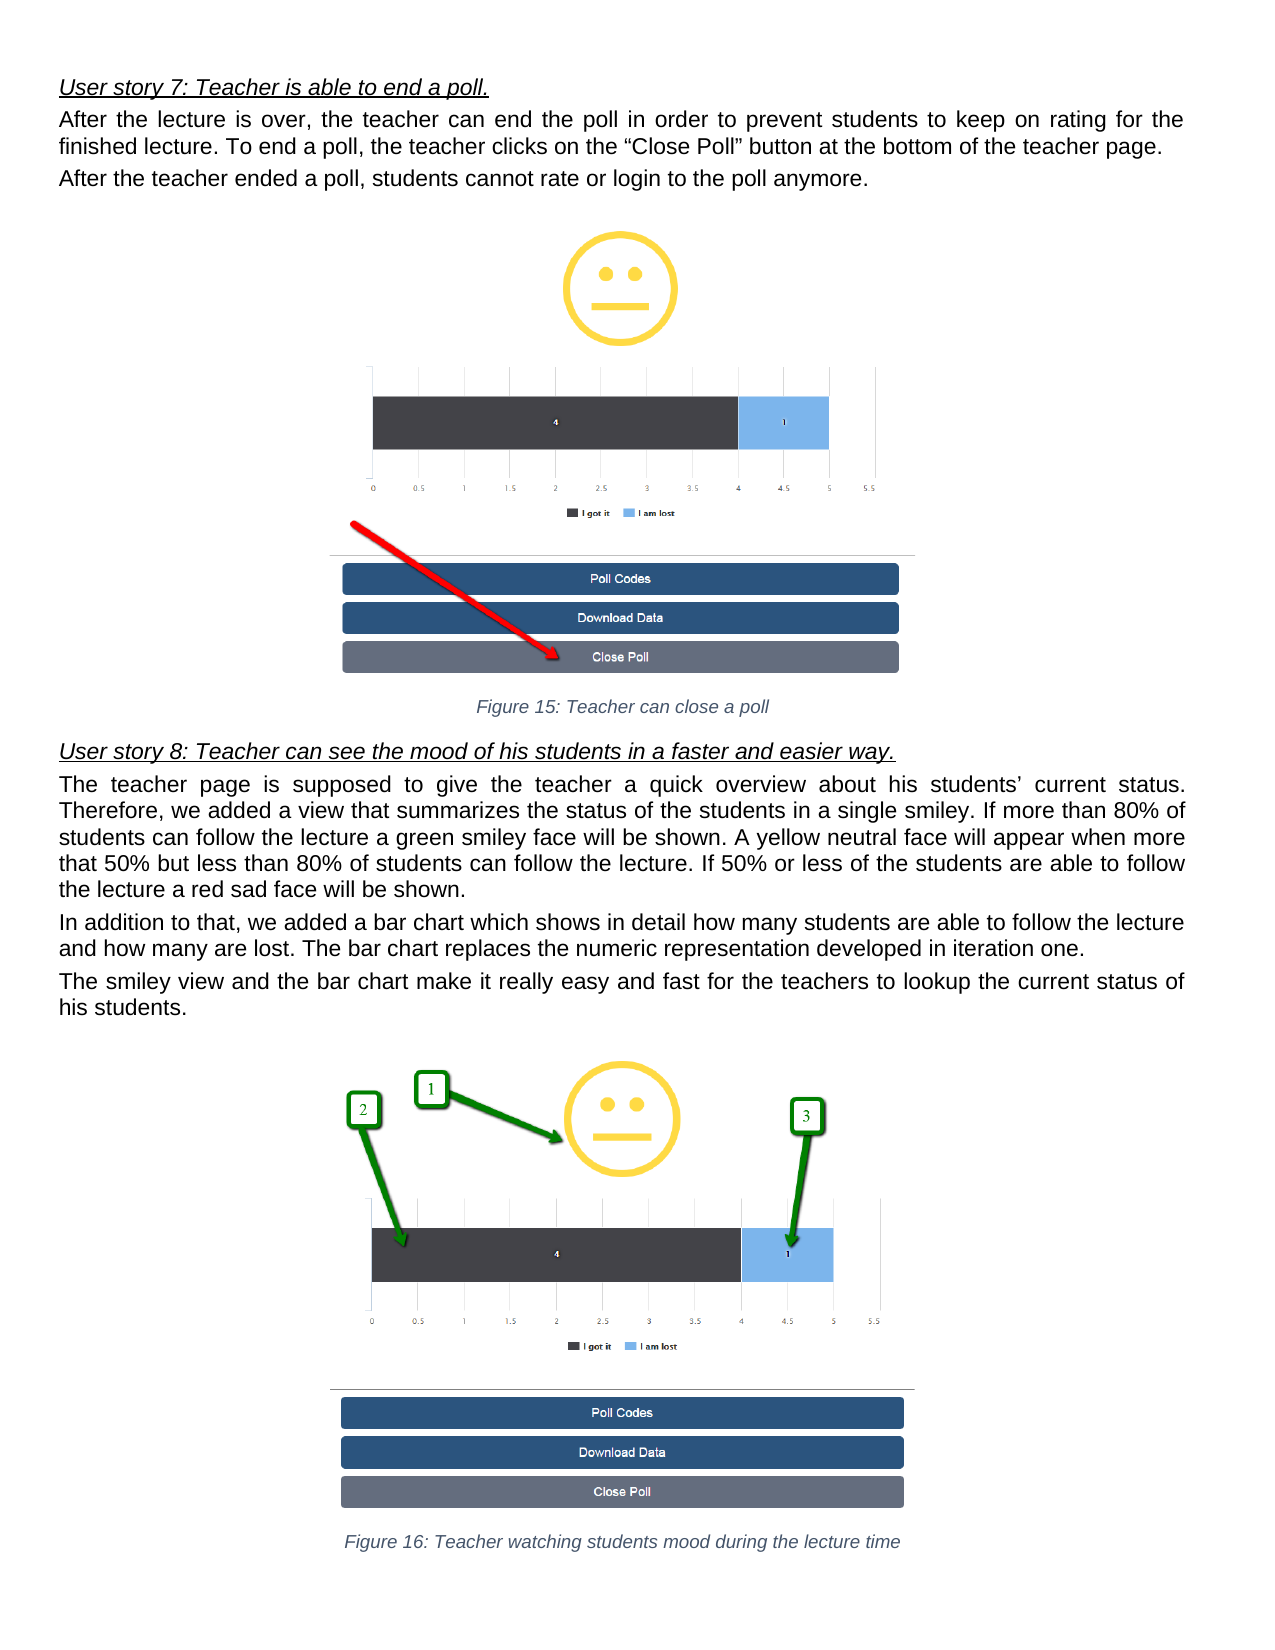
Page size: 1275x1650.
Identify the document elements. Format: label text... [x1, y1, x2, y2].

text After the lecture is over, the teacher can end the poll in order to prevent students to keep on rating for the finished lecture. To end a poll, the teacher clicks on the “Close Poll” button at the bottom of the teacher page. [58, 106, 1186, 159]
text After the teacher ended a poll, students cannot rate or login to the poll anymore. [58, 165, 1186, 192]
picture [329, 230, 916, 675]
text User story 8: Teacher can see the mood of his students in a faster and easier way. [58, 738, 1186, 764]
text Figure 16: Teacher watching students mood during the lecture time [58, 1510, 1186, 1553]
text The smiley view and the bar chart make it really easy and fast for the teachers to lookup the current status of his students. [58, 968, 1186, 1020]
text The teacher page is supposed to give the teacher a quick overview about his students’ current status. Therefore, we added a view that summarizes the status of the students in a single smiley. If more than 80% of students can follow the lecture a green smiley face will be shown. A yellow neutral face will appear when more that 50% but less than 80% of students can follow the lecture. If 50% or less of the students are able to follow the lecture a red sad face will be shown. [58, 771, 1186, 902]
picture [330, 1059, 915, 1510]
text In addition to that, we added a bar chart which shows in detail how many students are able to follow the lecture and how many are lost. The bar chart replaces the numeric representation developed in iteration one. [58, 909, 1186, 961]
text User story 7: Teacher is able to end a poll. [58, 74, 1186, 100]
text Figure 15: Teacher can close a poll [58, 674, 1186, 717]
